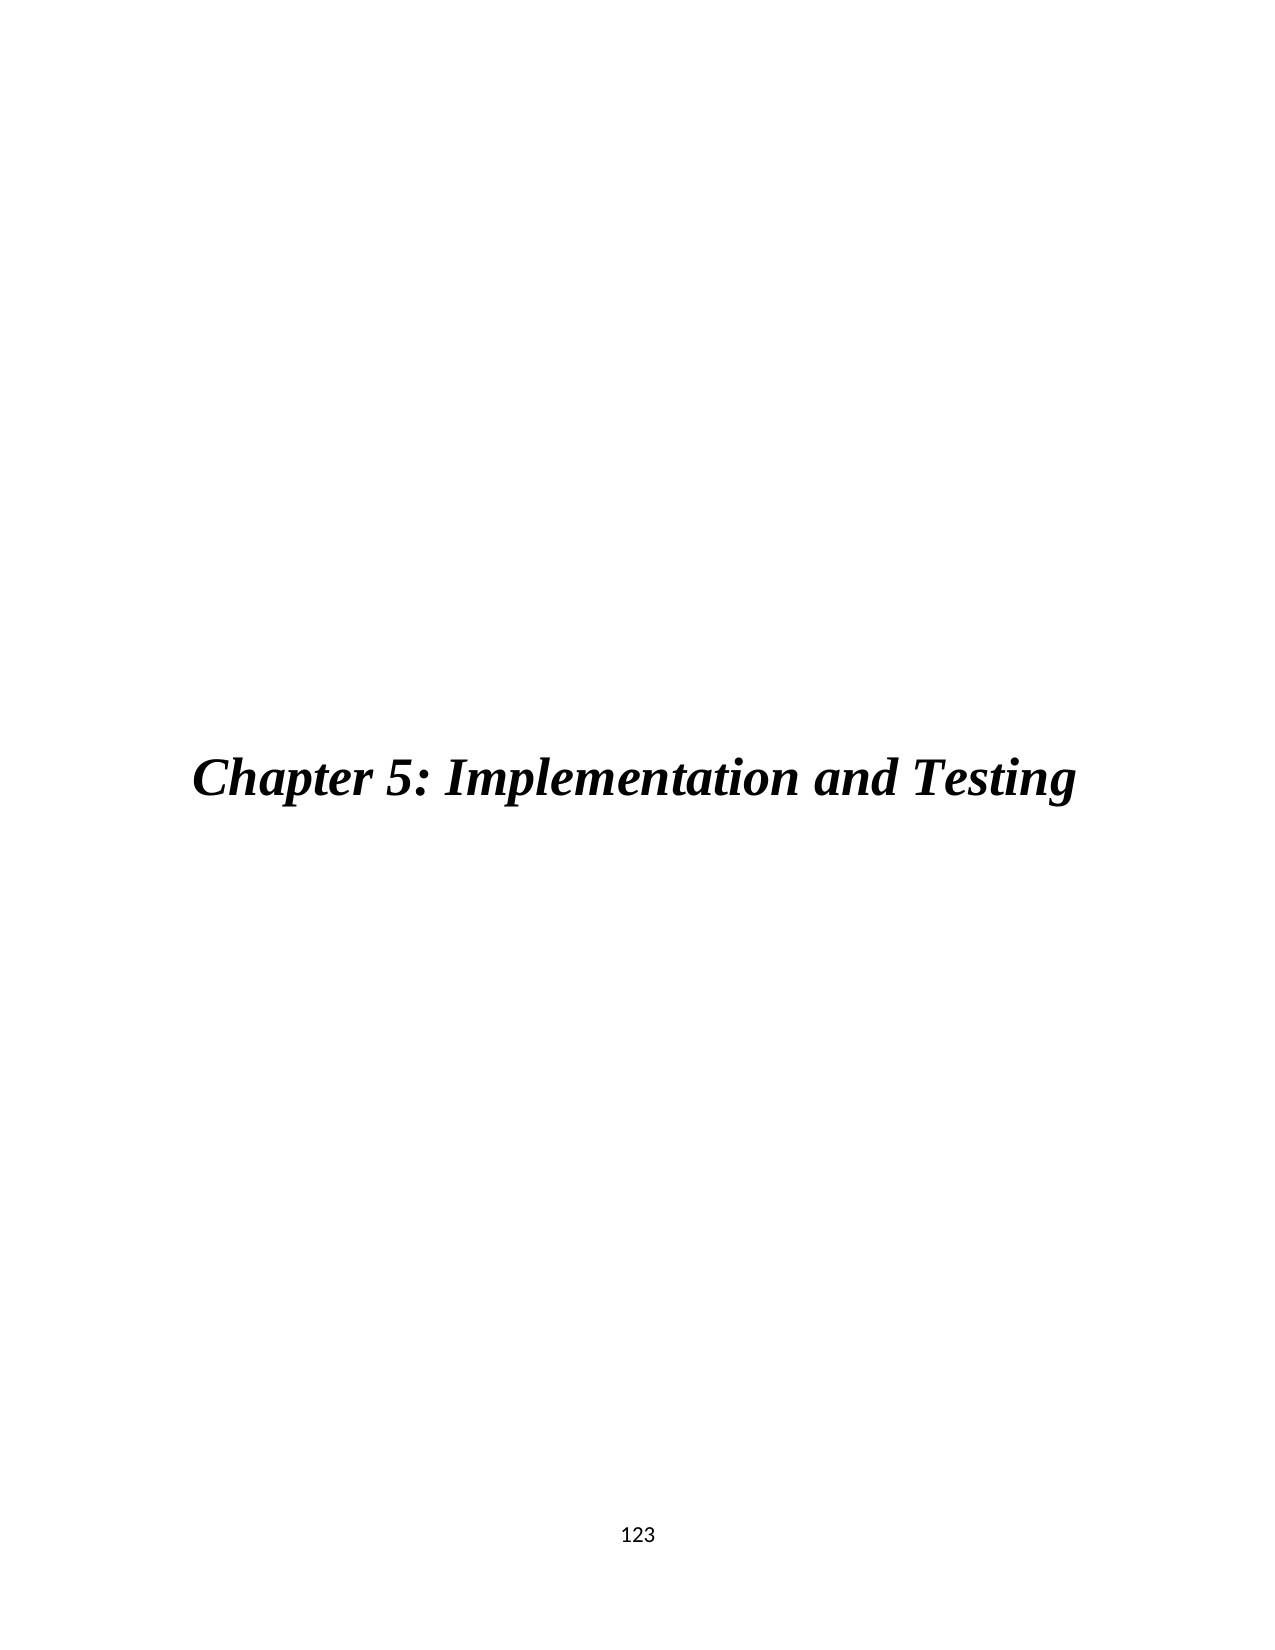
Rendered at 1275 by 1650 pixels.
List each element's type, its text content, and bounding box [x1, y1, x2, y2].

subtitle Chapter 5: Implementation and Testing [187, 744, 1087, 807]
